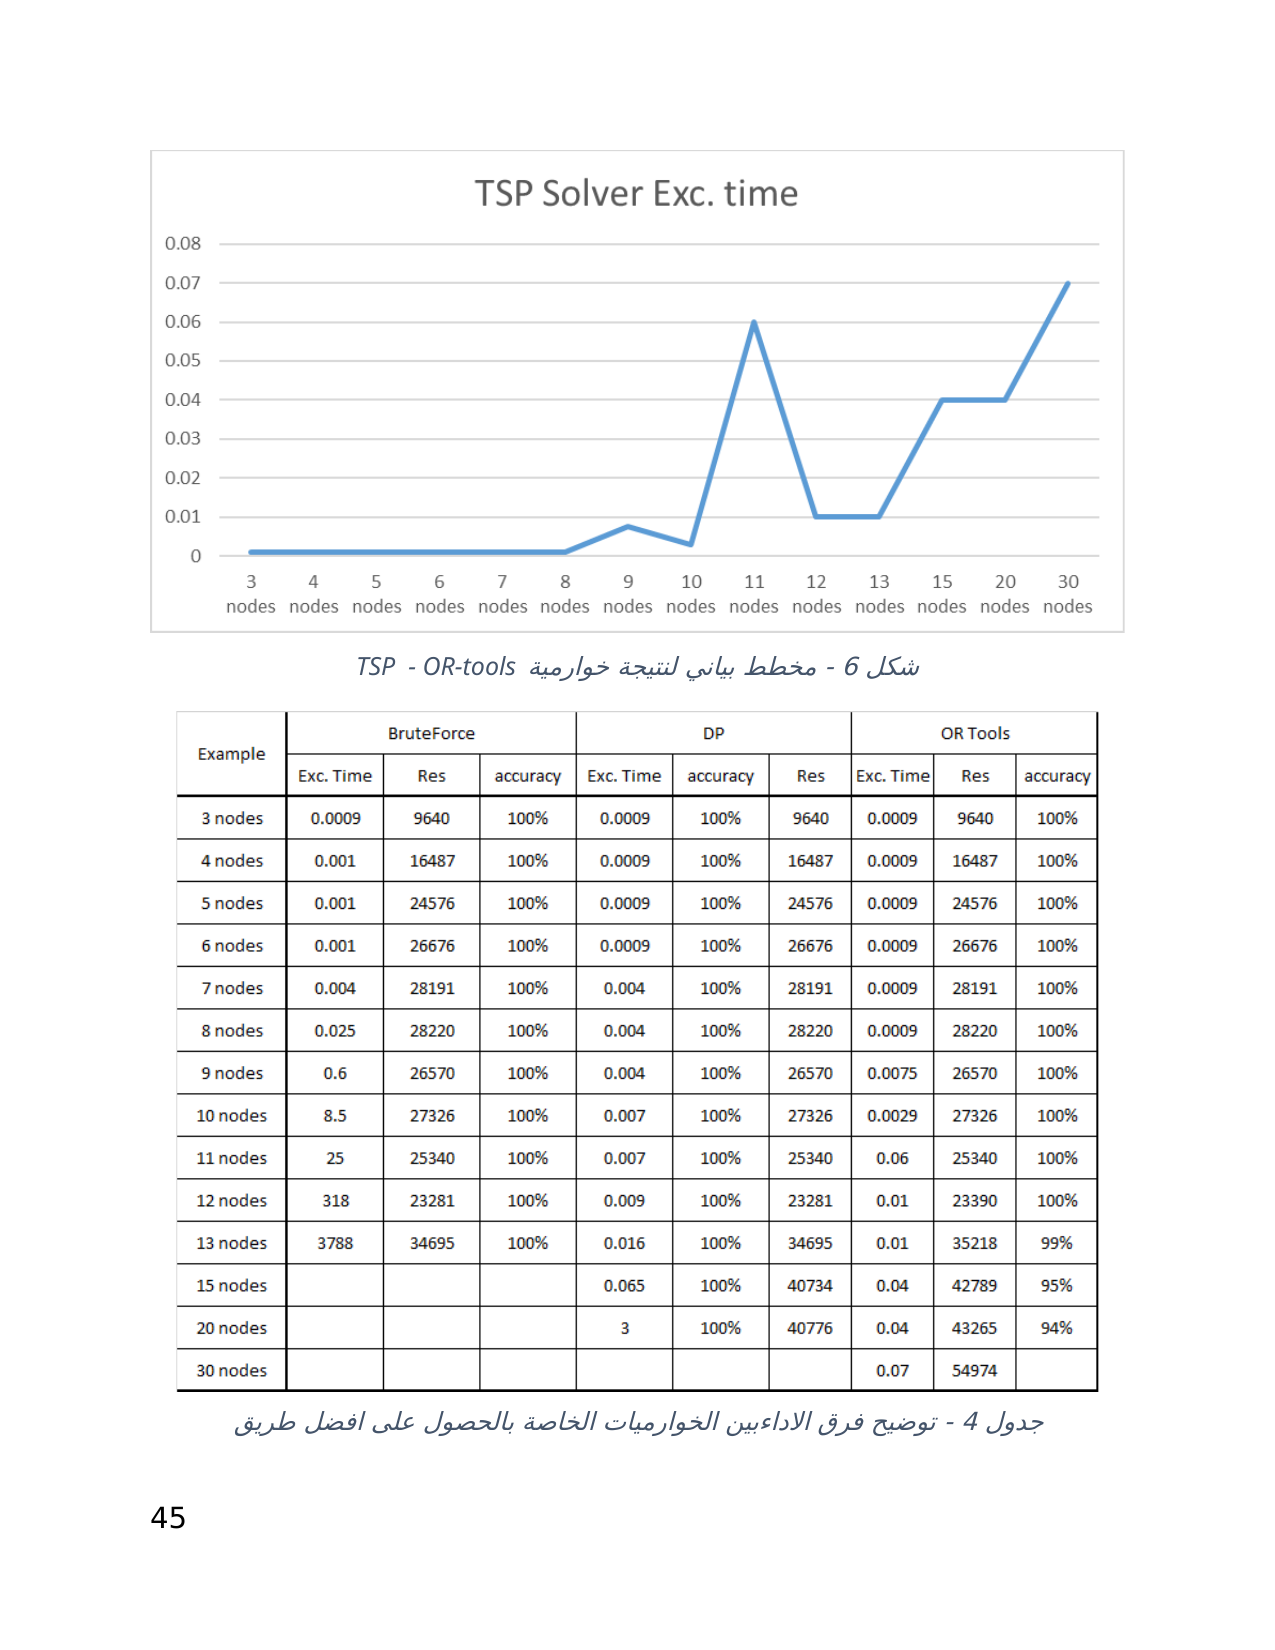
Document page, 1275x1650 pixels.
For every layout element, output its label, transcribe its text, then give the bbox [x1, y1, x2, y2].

picture [150, 150, 1125, 633]
picture [176, 711, 1099, 1392]
